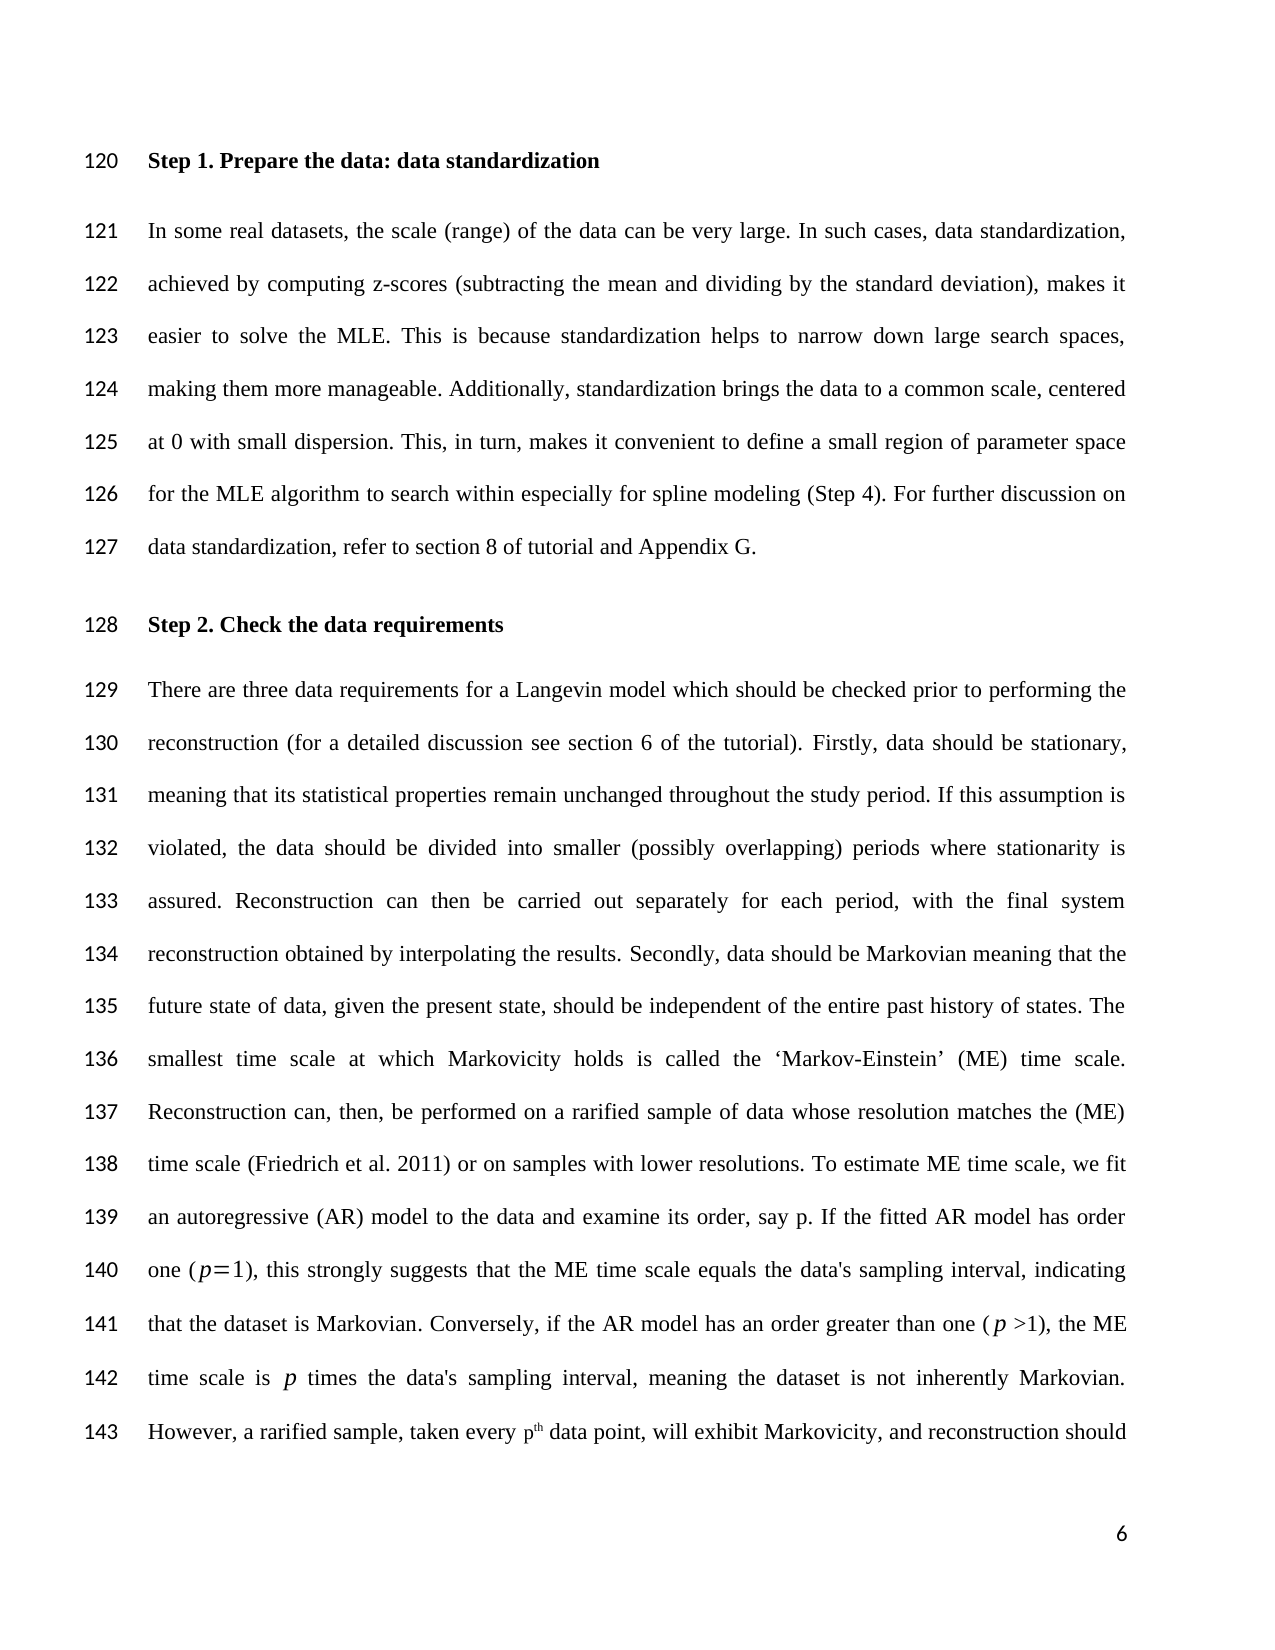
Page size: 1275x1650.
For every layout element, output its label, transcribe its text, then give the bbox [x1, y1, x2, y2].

text In some real datasets, the scale (range) of the data can be very large. In such cases, data standardization, achieved by computing z-scores (subtracting the mean and dividing by the standard deviation), makes it easier to solve the MLE. This is because standardization helps to narrow down large search spaces, making them more manageable. Additionally, standardization brings the data to a common scale, centered at 0 with small dispersion. This, in turn, makes it convenient to define a small region of parameter space for the MLE algorithm to search within especially for spline modeling (Step 4). For further discussion on data standardization, refer to section 8 of tutorial and Appendix G. [148, 217, 1127, 559]
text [148, 676, 1127, 1444]
text Step 2. Check the data requirements [148, 611, 1127, 637]
text Step 1. Prepare the data: data standardization [148, 148, 1127, 174]
